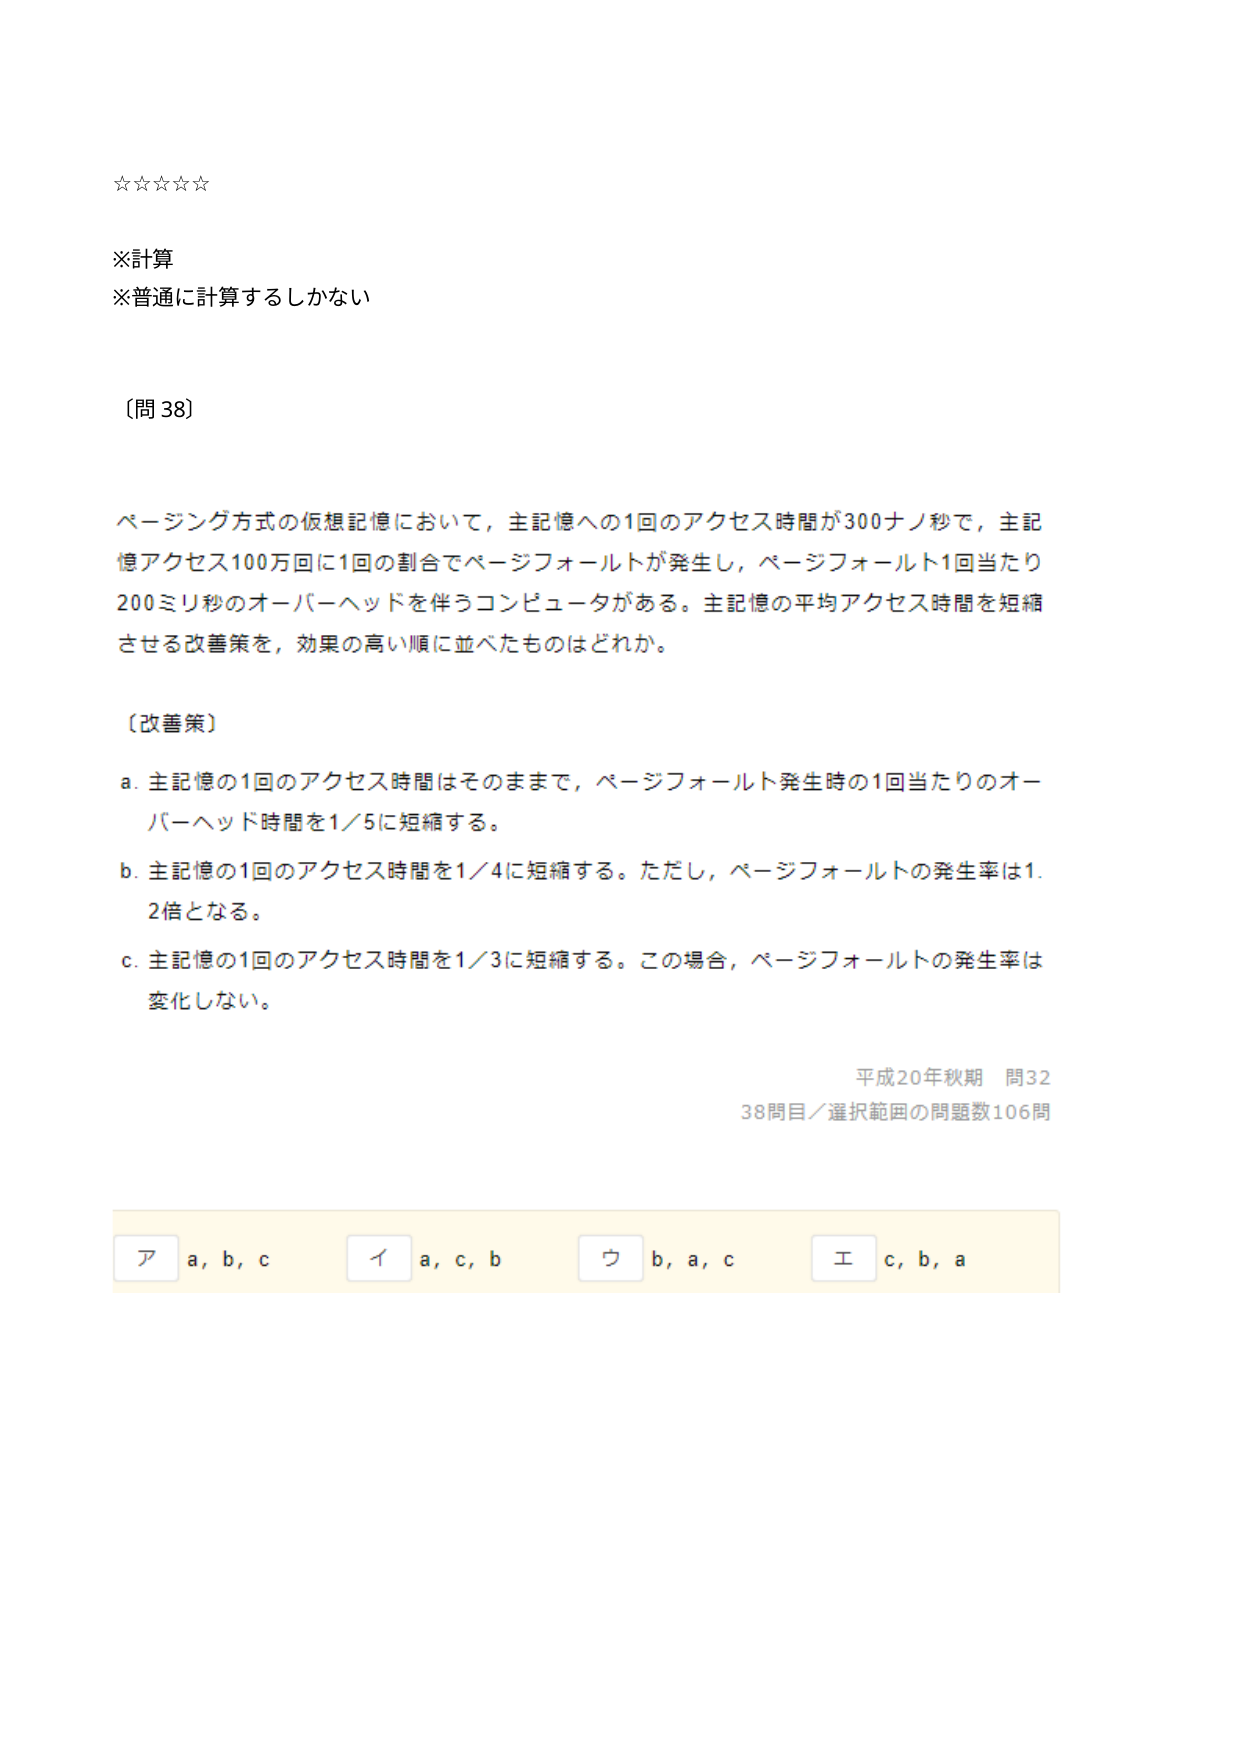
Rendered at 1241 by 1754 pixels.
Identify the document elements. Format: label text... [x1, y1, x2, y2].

text ※計算 [112, 239, 1128, 277]
picture [112, 502, 1065, 1293]
text ※普通に計算するしかない [112, 277, 1128, 314]
text ☆☆☆☆☆ [112, 164, 1128, 202]
text 〔問38〕 [112, 389, 1128, 427]
